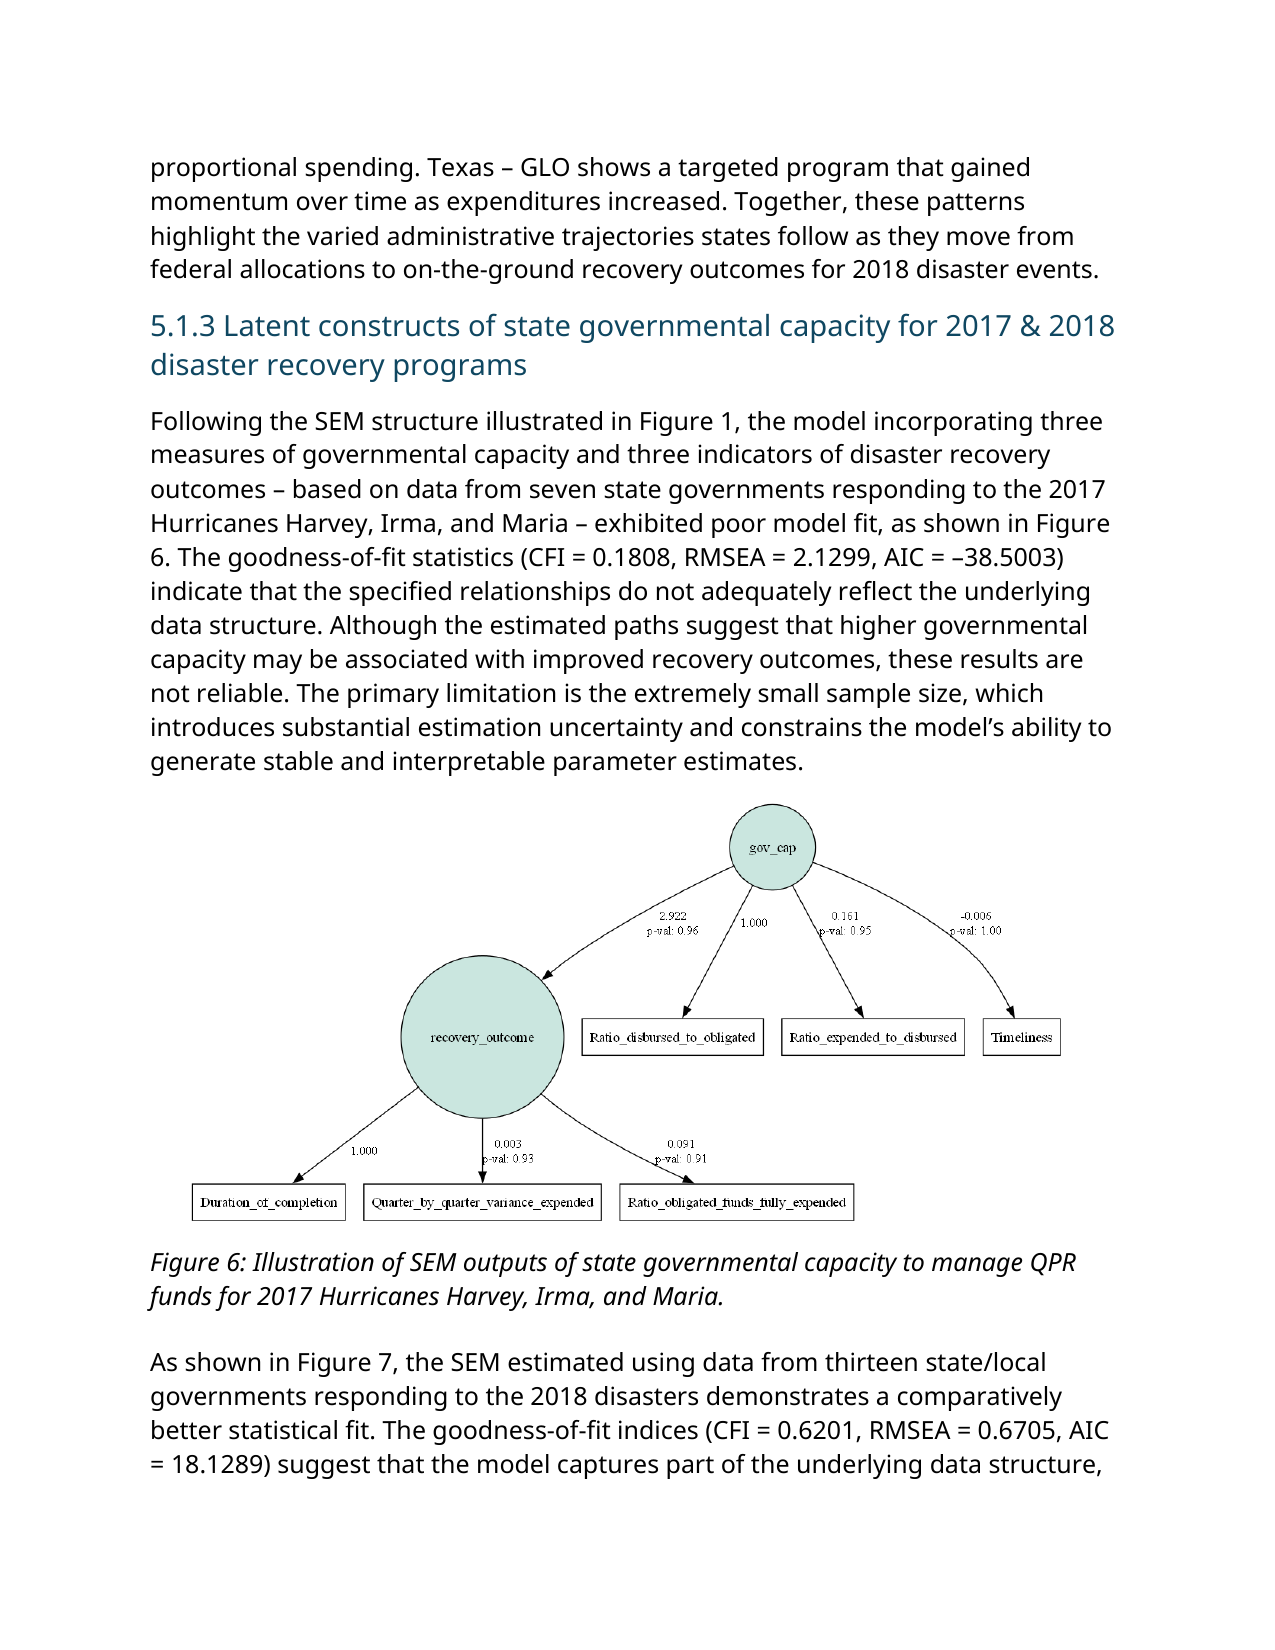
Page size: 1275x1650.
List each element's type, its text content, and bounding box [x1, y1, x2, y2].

text Following the SEM structure illustrated in Figure 1, the model incorporating three measures of governmental capacity and three indicators of disaster recovery outcomes – based on data from seven state governments responding to the 2017 Hurricanes Harvey, Irma, and Maria – exhibited poor model fit, as shown in Figure 6. The goodness-of-fit statistics (CFI = 0.1808, RMSEA = 2.1299, AIC = –38.5003) indicate that the specified relationships do not adequately reflect the underlying data structure. Although the estimated paths suggest that higher governmental capacity may be associated with improved recovery outcomes, these results are not reliable. The primary limitation is the extremely small sample size, which introduces substantial estimation uncertainty and constrains the model’s ability to generate stable and interpretable parameter estimates. [150, 403, 1125, 778]
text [150, 150, 1125, 286]
table_header Figure 6: Illustration of SEM outputs of state governmental capacity to manage QPR funds for 2017 Hurricanes Harvey, Irma, and Maria. [139, 797, 1114, 1326]
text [150, 1344, 1125, 1481]
subtitle 5.1.3 Latent constructs of state governmental capacity for 2017 & 2018 disaster recovery programs [150, 305, 1125, 384]
picture [188, 800, 1064, 1224]
